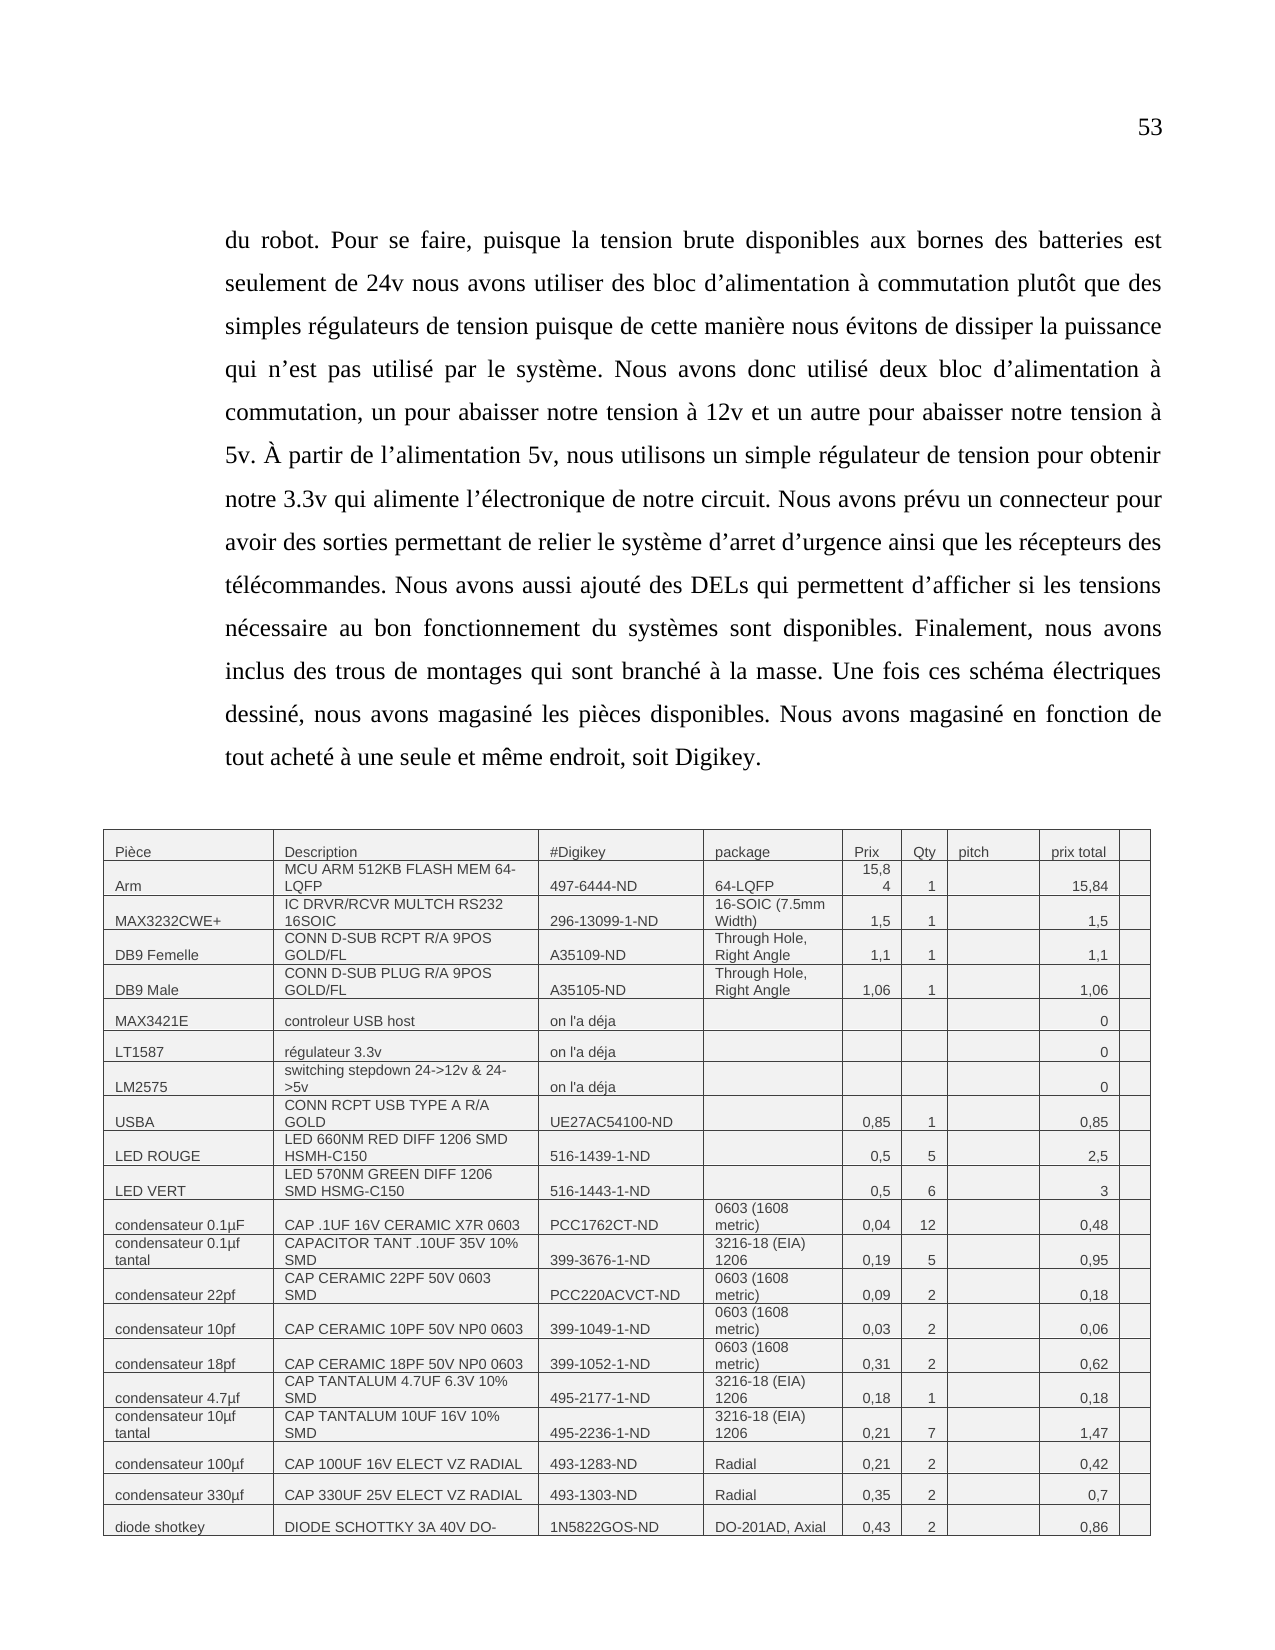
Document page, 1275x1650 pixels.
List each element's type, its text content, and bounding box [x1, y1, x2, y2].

table_cell 493-1283-ND [539, 1442, 703, 1472]
table_cell [1120, 1200, 1150, 1234]
table_cell 0,43 [843, 1505, 901, 1535]
table_cell MAX3232CWE+ [104, 896, 273, 929]
table_cell LED ROUGE [104, 1131, 273, 1164]
table_cell CONN RCPT USB TYPE A R/A GOLD [274, 1096, 538, 1130]
table_cell 296-13099-1-ND [539, 896, 703, 929]
table_cell 0,09 [843, 1269, 901, 1303]
table_cell 5 [902, 1235, 947, 1268]
table_cell 0,19 [843, 1235, 901, 1268]
table_cell 0,18 [843, 1373, 901, 1407]
table_cell 0,42 [1040, 1442, 1119, 1472]
table_cell MAX3421E [104, 999, 273, 1029]
table_cell condensateur 10pf [104, 1304, 273, 1337]
table_cell 0,48 [1040, 1200, 1119, 1234]
table_cell 0,85 [843, 1096, 901, 1130]
table_cell LED VERT [104, 1166, 273, 1199]
table_cell [704, 1062, 842, 1095]
table_cell [948, 965, 1039, 998]
table_cell 1 [902, 896, 947, 929]
table_cell IC DRVR/RCVR MULTCH RS232 16SOIC [274, 896, 538, 929]
table_header Qty [902, 830, 947, 860]
table_cell CAP TANTALUM 10UF 16V 10% SMD [274, 1408, 538, 1441]
table_header Prix [843, 830, 901, 860]
table_cell [948, 1339, 1039, 1372]
table_cell condensateur 18pf [104, 1339, 273, 1372]
table_cell [1120, 1373, 1150, 1407]
table_cell MCU ARM 512KB FLASH MEM 64-LQFP [274, 861, 538, 894]
table_cell CAP CERAMIC 10PF 50V NP0 0603 [274, 1304, 538, 1337]
table_cell [948, 1373, 1039, 1407]
table_cell 1,5 [1040, 896, 1119, 929]
table_cell 1 [902, 965, 947, 998]
table_cell condensateur 4.7µf [104, 1373, 273, 1407]
table_cell on l'a déja [539, 1031, 703, 1061]
table_cell 1,06 [1040, 965, 1119, 998]
table_cell on l'a déja [539, 999, 703, 1029]
table_cell condensateur 100µf [104, 1442, 273, 1472]
table_cell [902, 1031, 947, 1061]
table_cell [948, 1062, 1039, 1095]
table_cell 0,18 [1040, 1269, 1119, 1303]
table_cell 0,03 [843, 1304, 901, 1337]
table_cell [1120, 1339, 1150, 1372]
table_cell 516-1443-1-ND [539, 1166, 703, 1199]
table_cell 495-2236-1-ND [539, 1408, 703, 1441]
table_cell USBA [104, 1096, 273, 1130]
table_cell A35105-ND [539, 965, 703, 998]
table_cell 0 [1040, 999, 1119, 1029]
table_cell CAP 100UF 16V ELECT VZ RADIAL [274, 1442, 538, 1472]
table_cell A35109-ND [539, 930, 703, 964]
table_cell [1120, 1442, 1150, 1472]
table_cell 0 [1040, 1031, 1119, 1061]
table_cell Through Hole, Right Angle [704, 965, 842, 998]
table_cell PCC220ACVCT-ND [539, 1269, 703, 1303]
table_cell 2,5 [1040, 1131, 1119, 1164]
table_cell 0,95 [1040, 1235, 1119, 1268]
table_cell 0,21 [843, 1408, 901, 1441]
table_cell 0,62 [1040, 1339, 1119, 1372]
table_cell [948, 1408, 1039, 1441]
table_cell [948, 1166, 1039, 1199]
table_cell 0,5 [843, 1131, 901, 1164]
table_cell 3216-18 (EIA) 1206 [704, 1408, 842, 1441]
table_cell [1120, 1304, 1150, 1337]
table_cell [704, 1096, 842, 1130]
table_cell 0,7 [1040, 1474, 1119, 1504]
table_cell 3 [1040, 1166, 1119, 1199]
table_cell [704, 1131, 842, 1164]
table_cell [1120, 1474, 1150, 1504]
table_cell 16-SOIC (7.5mm Width) [704, 896, 842, 929]
table_cell 12 [902, 1200, 947, 1234]
table_cell régulateur 3.3v [274, 1031, 538, 1061]
table_cell 0,18 [1040, 1373, 1119, 1407]
table_cell 5 [902, 1131, 947, 1164]
table_cell CAP .1UF 16V CERAMIC X7R 0603 [274, 1200, 538, 1234]
table_cell Through Hole, Right Angle [704, 930, 842, 964]
table_cell 516-1439-1-ND [539, 1131, 703, 1164]
table_cell 0,86 [1040, 1505, 1119, 1535]
table_cell 0,85 [1040, 1096, 1119, 1130]
table_cell CAP 330UF 25V ELECT VZ RADIAL [274, 1474, 538, 1504]
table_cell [274, 1505, 538, 1535]
table_cell 1N5822GOS-ND [539, 1505, 703, 1535]
table_cell [1120, 930, 1150, 964]
table_cell 399-1049-1-ND [539, 1304, 703, 1337]
table_cell diode shotkey [104, 1505, 273, 1535]
table_cell 15,84 [843, 861, 901, 894]
table_cell 495-2177-1-ND [539, 1373, 703, 1407]
table_cell 1,47 [1040, 1408, 1119, 1441]
table_cell [1120, 861, 1150, 894]
table_cell 7 [902, 1408, 947, 1441]
table_cell condensateur 10µf tantal [104, 1408, 273, 1441]
table_cell [948, 1474, 1039, 1504]
table_cell [948, 1031, 1039, 1061]
table_cell [1120, 1131, 1150, 1164]
table_cell [1120, 1408, 1150, 1441]
table_cell 0,5 [843, 1166, 901, 1199]
table_cell [1120, 896, 1150, 929]
table_header Pièce [104, 830, 273, 860]
table_cell CONN D-SUB PLUG R/A 9POS GOLD/FL [274, 965, 538, 998]
table_cell 0603 (1608 metric) [704, 1269, 842, 1303]
table_cell CONN D-SUB RCPT R/A 9POS GOLD/FL [274, 930, 538, 964]
table_cell condensateur 22pf [104, 1269, 273, 1303]
table_cell 399-1052-1-ND [539, 1339, 703, 1372]
table_cell 1,1 [843, 930, 901, 964]
table_cell CAP TANTALUM 4.7UF 6.3V 10% SMD [274, 1373, 538, 1407]
table_cell 0 [1040, 1062, 1119, 1095]
table_cell 1 [902, 861, 947, 894]
table_cell [948, 1442, 1039, 1472]
table_cell [1120, 1235, 1150, 1268]
table_cell [948, 861, 1039, 894]
table_cell LT1587 [104, 1031, 273, 1061]
table_cell [948, 896, 1039, 929]
table_cell 1,1 [1040, 930, 1119, 964]
table_cell 2 [902, 1474, 947, 1504]
table_header Description [274, 830, 538, 860]
table_header prix total [1040, 830, 1119, 860]
table_cell 3216-18 (EIA) 1206 [704, 1235, 842, 1268]
table_cell [1120, 1031, 1150, 1061]
table_cell 1 [902, 1373, 947, 1407]
table_cell [948, 1304, 1039, 1337]
table_cell [1120, 999, 1150, 1029]
table_cell 2 [902, 1442, 947, 1472]
table_cell [948, 1235, 1039, 1268]
table_cell UE27AC54100-ND [539, 1096, 703, 1130]
table_cell 2 [902, 1304, 947, 1337]
table_cell [843, 1031, 901, 1061]
table_cell Radial [704, 1442, 842, 1472]
table_cell [948, 1269, 1039, 1303]
table_cell [948, 1131, 1039, 1164]
table_cell [843, 1062, 901, 1095]
table_cell [948, 1200, 1039, 1234]
table_cell 15,84 [1040, 861, 1119, 894]
table_cell switching stepdown 24->12v & 24->5v [274, 1062, 538, 1095]
table_cell on l'a déja [539, 1062, 703, 1095]
table_cell 6 [902, 1166, 947, 1199]
table_cell [704, 1166, 842, 1199]
table_cell 0,04 [843, 1200, 901, 1234]
table_cell 2 [902, 1505, 947, 1535]
table_cell CAP CERAMIC 18PF 50V NP0 0603 [274, 1339, 538, 1372]
table_cell [902, 1062, 947, 1095]
table_cell LM2575 [104, 1062, 273, 1095]
table_cell 1 [902, 1096, 947, 1130]
table_cell [704, 999, 842, 1029]
table_cell 399-3676-1-ND [539, 1235, 703, 1268]
table_cell [1120, 1096, 1150, 1130]
table_cell [1120, 1505, 1150, 1535]
table_cell PCC1762CT-ND [539, 1200, 703, 1234]
table_header pitch [948, 830, 1039, 860]
table_cell 493-1303-ND [539, 1474, 703, 1504]
table_cell 2 [902, 1269, 947, 1303]
table_header package [704, 830, 842, 860]
table_cell DB9 Femelle [104, 930, 273, 964]
table_cell [843, 999, 901, 1029]
table_cell [948, 1096, 1039, 1130]
table_header #Digikey [539, 830, 703, 860]
table_cell Arm [104, 861, 273, 894]
table_cell condensateur 330µf [104, 1474, 273, 1504]
table_cell [948, 930, 1039, 964]
table_cell 0,21 [843, 1442, 901, 1472]
table_cell 0603 (1608 metric) [704, 1200, 842, 1234]
table_cell [948, 999, 1039, 1029]
table_cell 0,31 [843, 1339, 901, 1372]
table_cell [902, 999, 947, 1029]
table_cell 2 [902, 1339, 947, 1372]
table_cell CAP CERAMIC 22PF 50V 0603 SMD [274, 1269, 538, 1303]
table_cell [948, 1505, 1039, 1535]
table_cell 0,35 [843, 1474, 901, 1504]
table_cell 64-LQFP [704, 861, 842, 894]
table_cell controleur USB host [274, 999, 538, 1029]
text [225, 225, 1162, 771]
table_cell 1,06 [843, 965, 901, 998]
table_cell [704, 1031, 842, 1061]
table_cell Radial [704, 1474, 842, 1504]
table_cell [1120, 965, 1150, 998]
table_cell 3216-18 (EIA) 1206 [704, 1373, 842, 1407]
table_cell 497-6444-ND [539, 861, 703, 894]
table_cell [1120, 1062, 1150, 1095]
table_cell DO-201AD, Axial [704, 1505, 842, 1535]
table_cell 0,06 [1040, 1304, 1119, 1337]
table_header [1120, 830, 1150, 860]
table_cell condensateur 0.1µF [104, 1200, 273, 1234]
table_cell 1,5 [843, 896, 901, 929]
table_cell condensateur 0.1µf tantal [104, 1235, 273, 1268]
table_cell CAPACITOR TANT .10UF 35V 10% SMD [274, 1235, 538, 1268]
table_cell 0603 (1608 metric) [704, 1304, 842, 1337]
table_cell DB9 Male [104, 965, 273, 998]
table_cell LED 660NM RED DIFF 1206 SMD HSMH-C150 [274, 1131, 538, 1164]
table_cell LED 570NM GREEN DIFF 1206 SMD HSMG-C150 [274, 1166, 538, 1199]
table_cell 1 [902, 930, 947, 964]
table_cell [1120, 1166, 1150, 1199]
table_cell [1120, 1269, 1150, 1303]
table_cell 0603 (1608 metric) [704, 1339, 842, 1372]
